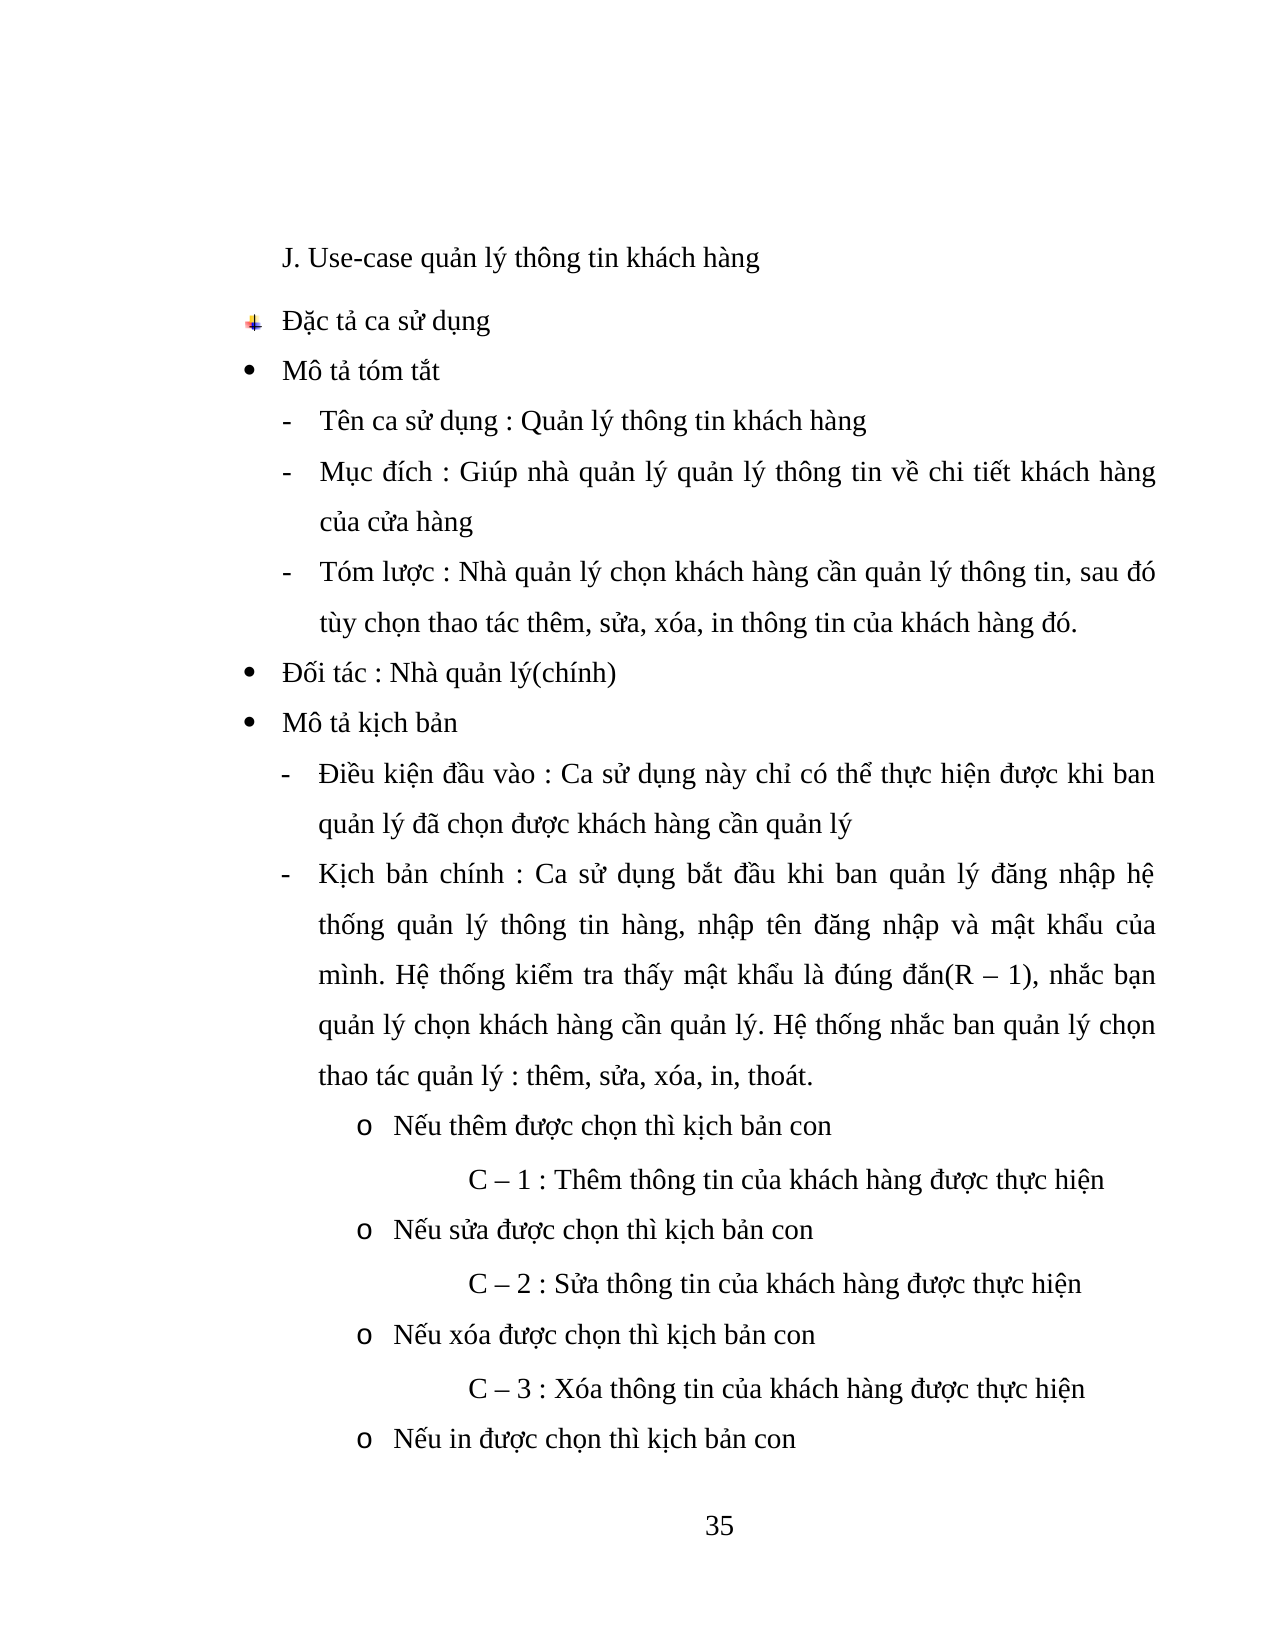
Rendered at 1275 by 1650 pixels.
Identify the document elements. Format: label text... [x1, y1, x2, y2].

list C – 3 : Xóa thông tin của khách hàng được thực hiện [393, 1371, 1157, 1404]
list C – 2 : Sửa thông tin của khách hàng được thực hiện [393, 1267, 1157, 1300]
list Mô tả kịch bản [244, 706, 1157, 739]
list Đặc tả ca sử dụng [244, 303, 1157, 336]
list Đối tác : Nhà quản lý(chính) [244, 655, 1157, 689]
list Nếu thêm được chọn thì kịch bản con [356, 1108, 1157, 1144]
text J. Use-case quản lý thông tin khách hàng [207, 240, 1157, 273]
list Mục đích : Giúp nhà quản lý quản lý thông tin về chi tiết khách hàng của cửa hàng [282, 454, 1157, 538]
list Điều kiện đầu vào : Ca sử dụng này chỉ có thể thực hiện được khi ban quản lý đã chọn được khách hàng cần quản lý [281, 756, 1157, 840]
picture [245, 313, 262, 331]
list Mô tả tóm tắt [244, 353, 1157, 387]
list Tóm lược : Nhà quản lý chọn khách hàng cần quản lý thông tin, sau đó tùy chọn thao tác thêm, sửa, xóa, in thông tin của khách hàng đó. [282, 554, 1157, 638]
list Nếu xóa được chọn thì kịch bản con [356, 1317, 1157, 1353]
list Kịch bản chính : Ca sử dụng bắt đầu khi ban quản lý đăng nhập hệ thống quản lý thông tin hàng, nhập tên đăng nhập và mật khẩu của mình. Hệ thống kiểm tra thấy mật khẩu là đúng đắn(R – 1), nhắc bạn quản lý chọn khách hàng cần quản lý. Hệ thống nhắc ban quản lý chọn thao tác quản lý : thêm, sửa, xóa, in, thoát. [281, 857, 1157, 1091]
list Tên ca sử dụng : Quản lý thông tin khách hàng [282, 403, 1157, 437]
list C – 1 : Thêm thông tin của khách hàng được thực hiện [393, 1162, 1157, 1196]
list Nếu sửa được chọn thì kịch bản con [356, 1212, 1157, 1248]
list Nếu in được chọn thì kịch bản con [356, 1421, 1157, 1457]
